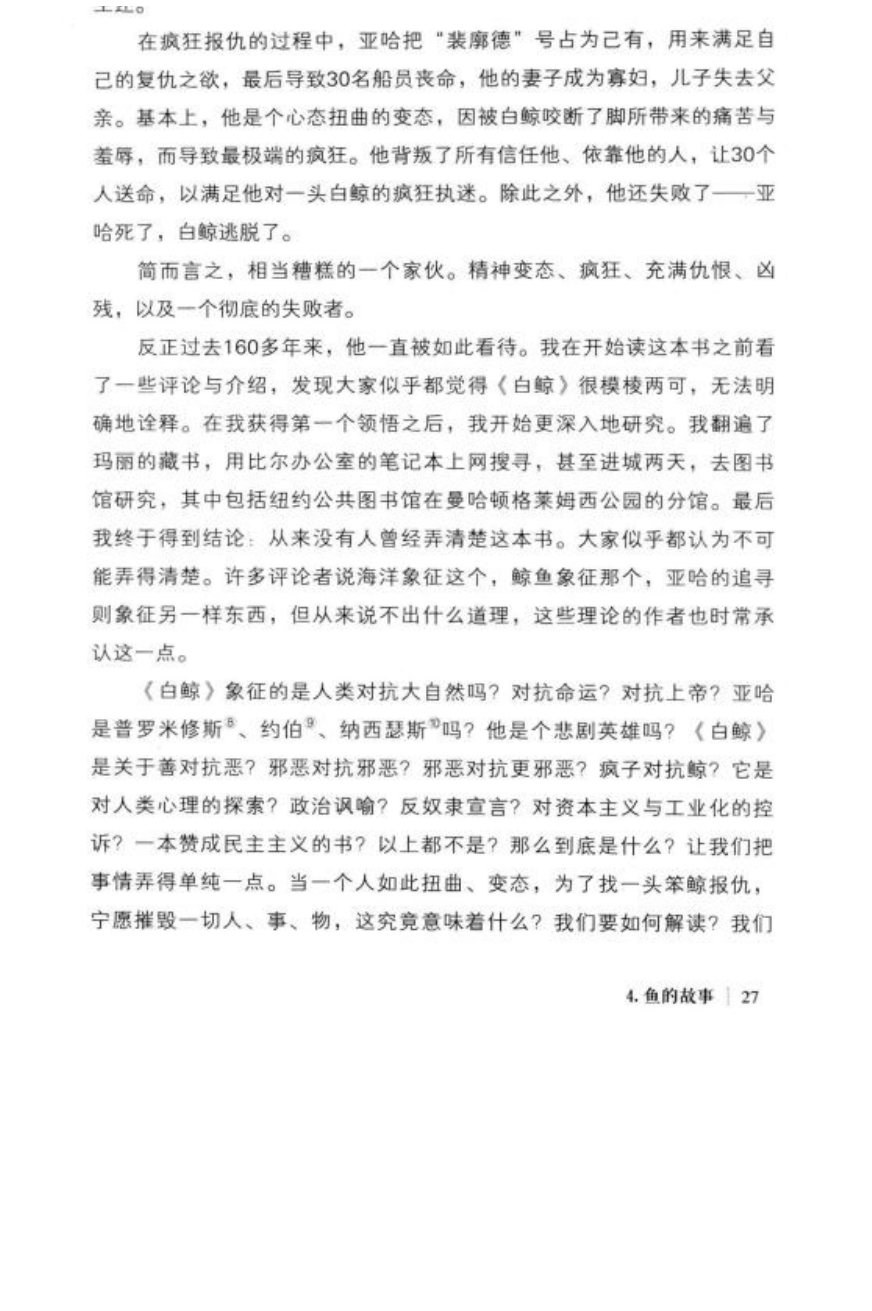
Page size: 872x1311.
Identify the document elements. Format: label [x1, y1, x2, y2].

picture [0, 6, 872, 1054]
